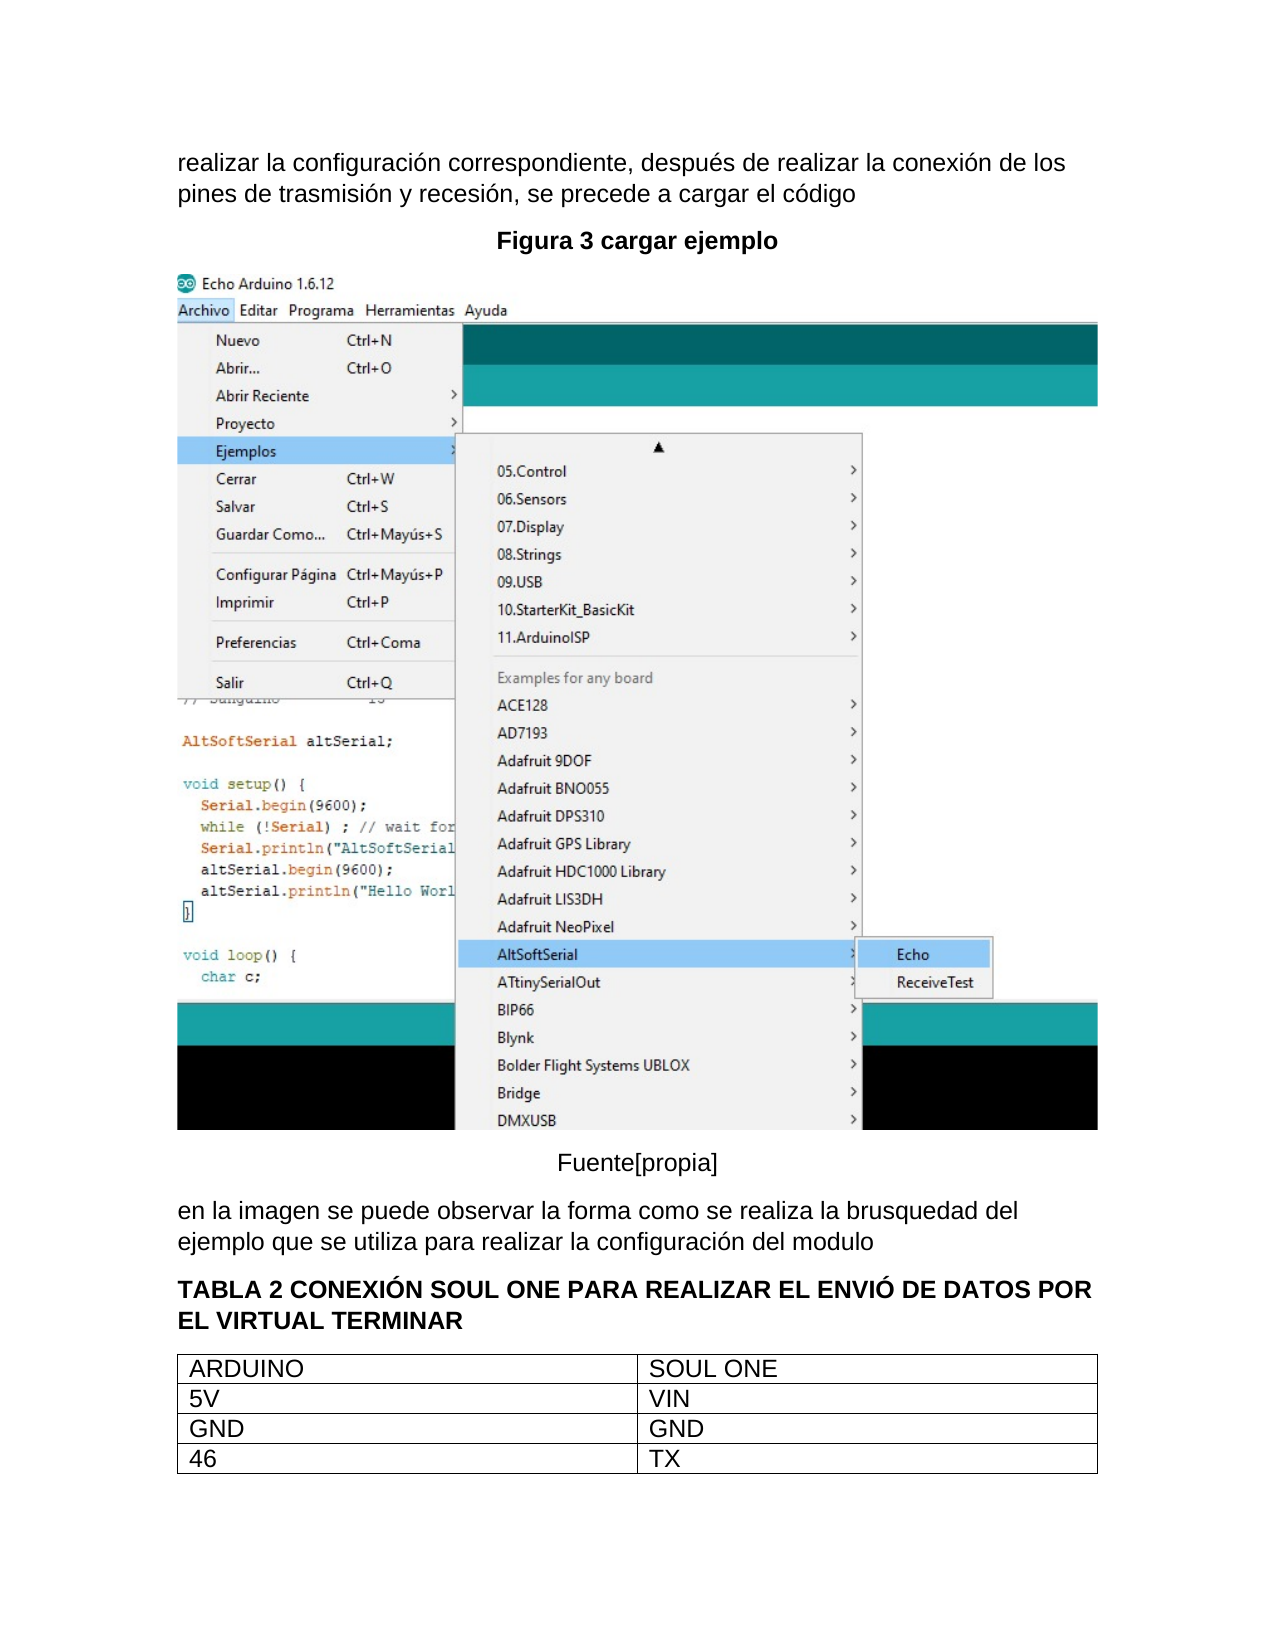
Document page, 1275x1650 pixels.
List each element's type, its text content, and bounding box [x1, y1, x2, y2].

table_cell 5V [178, 1384, 637, 1413]
picture [177, 274, 1098, 1130]
text Figura 3 cargar ejemplo [177, 226, 1098, 255]
table_cell GND [178, 1414, 637, 1443]
text TABLA 2 CONEXIÓN SOUL ONE PARA REALIZAR EL ENVIÓ DE DATOS POR EL VIRTUAL TERMINAR [177, 1275, 1098, 1334]
table_header ARDUINO [178, 1355, 637, 1383]
table_header SOUL ONE [638, 1355, 1097, 1383]
text Fuente[propia] [177, 1148, 1098, 1177]
text en la imagen se puede observar la forma como se realiza la brusquedad del ejemplo que se utiliza para realizar la configuración del modulo [177, 1196, 1098, 1256]
table_cell GND [638, 1414, 1097, 1443]
table_cell 46 [178, 1444, 637, 1473]
table_cell TX [638, 1444, 1097, 1473]
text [177, 148, 1098, 207]
table_cell VIN [638, 1384, 1097, 1413]
